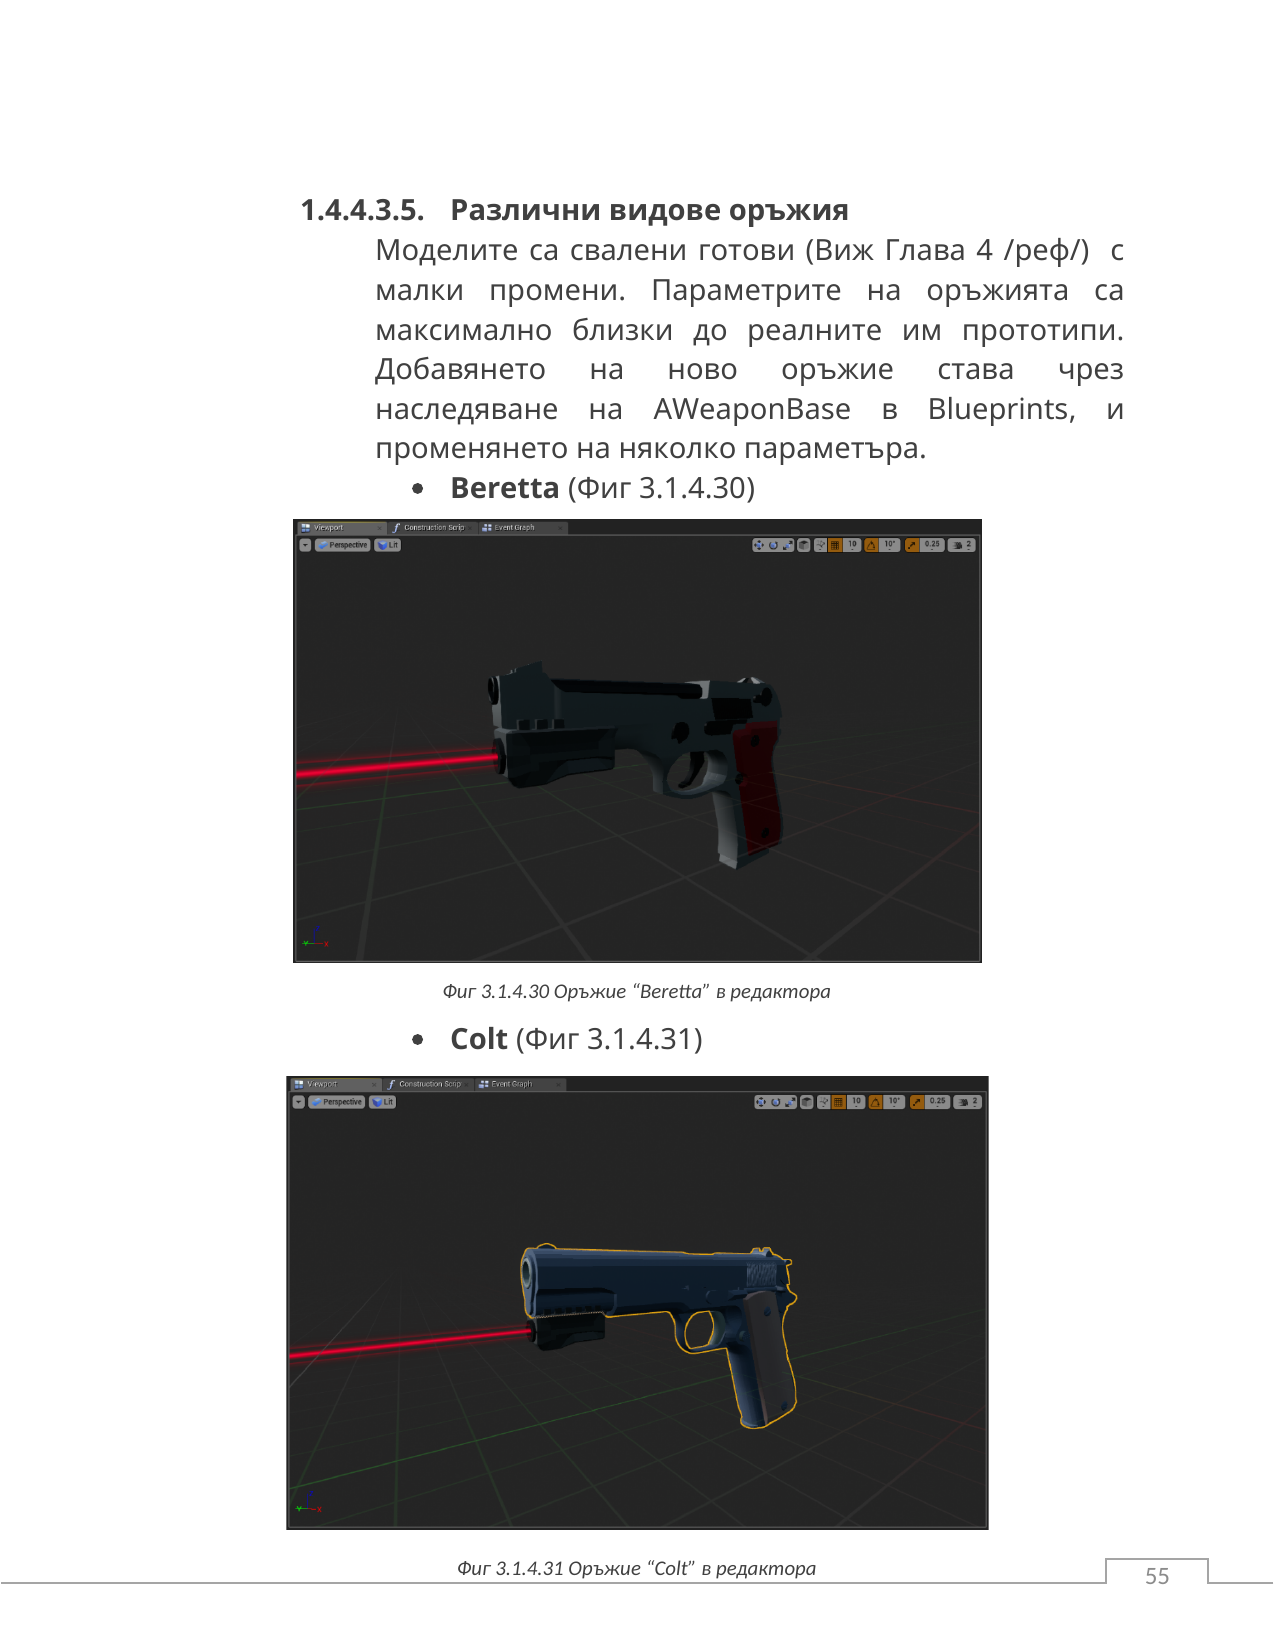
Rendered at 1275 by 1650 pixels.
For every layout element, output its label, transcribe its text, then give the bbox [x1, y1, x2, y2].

text Моделите са свалени готови (Виж Глава 4 /реф/) с малки промени. Параметрите на оръжията са максимално близки до реалните им прототипи. Добавянето на ново оръжие става чрез наследяване на AWeaponBase в Blueprints, и променянето на няколко параметъра. [375, 229, 1125, 467]
picture [286, 1076, 989, 1530]
list Beretta (Фиг 3.1.4.30) [412, 467, 1125, 507]
list Различни видове оръжия [300, 190, 1125, 229]
picture [293, 519, 982, 963]
